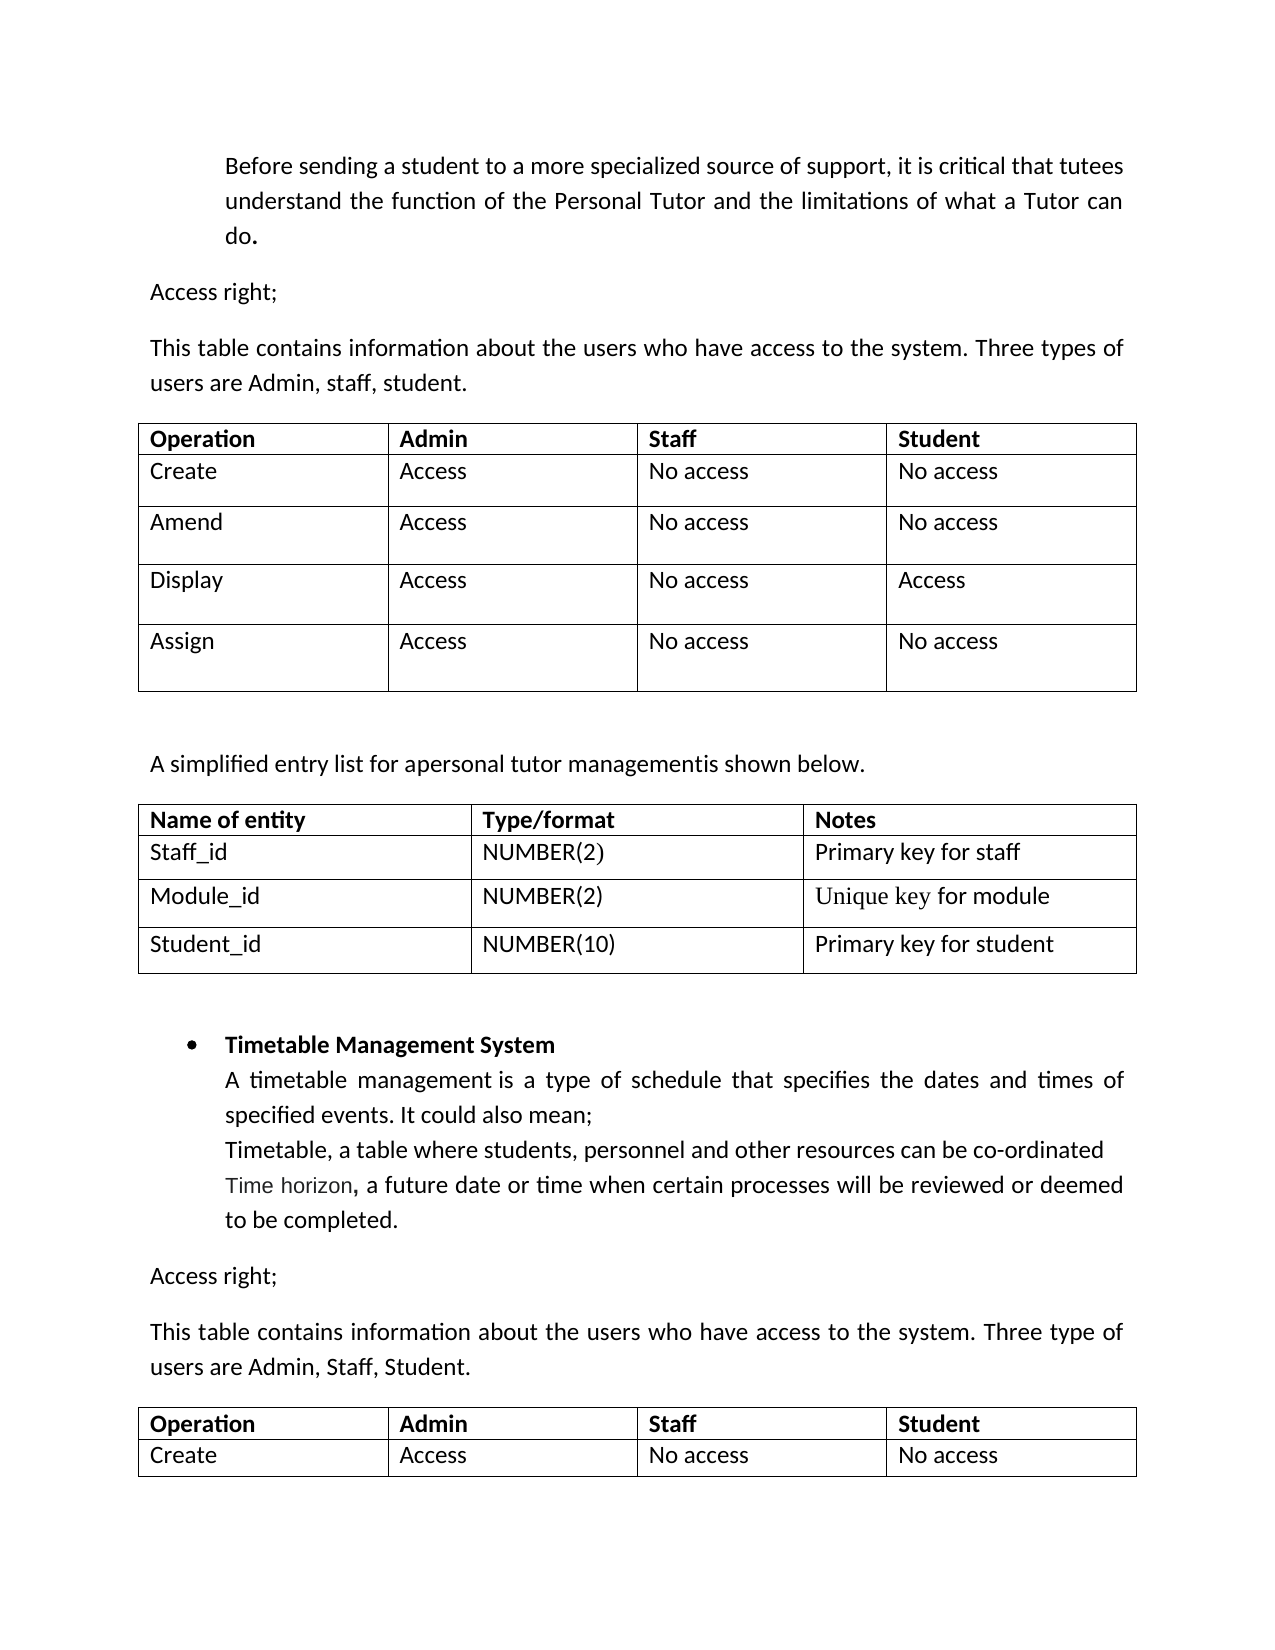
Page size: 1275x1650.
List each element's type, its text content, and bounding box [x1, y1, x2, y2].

list Before sending a student to a more specialized source of support, it is critical that tutees understand the function of the Personal Tutor and the limitations of what a Tutor can do. [225, 150, 1125, 251]
table_cell Access [389, 625, 637, 691]
table_cell No access [887, 625, 1136, 691]
text This table contains information about the users who have access to the system. Three types of users are Admin, staff, student. [150, 332, 1125, 397]
table_header Admin [389, 424, 637, 454]
table_cell NUMBER(2) [472, 880, 803, 927]
text A simplified entry list for apersonal tutor managementis shown below. [150, 748, 1125, 778]
list Timetable Management System [187, 1029, 1125, 1060]
table_cell No access [887, 507, 1136, 563]
table_cell NUMBER(2) [472, 836, 803, 879]
table_cell Display [139, 565, 388, 624]
table_cell Access [389, 507, 637, 563]
list A timetable management is a type of schedule that specifies the dates and times of specified events. It could also mean; [225, 1064, 1125, 1130]
table_cell No access [638, 1440, 886, 1476]
table_header Student [887, 424, 1136, 454]
table_cell No access [638, 507, 886, 563]
table_cell Module_id [139, 880, 471, 927]
table_cell Access [389, 455, 637, 506]
table_header Student [887, 1408, 1136, 1438]
table_header Type/format [472, 805, 803, 835]
table_cell Student_id [139, 928, 471, 973]
table_cell Staff_id [139, 836, 471, 879]
table_cell Unique key for module [804, 880, 1136, 927]
table_header Notes [804, 805, 1136, 835]
table_header Operation [139, 1408, 388, 1438]
table_cell Primary key for student [804, 928, 1136, 973]
table_cell No access [887, 1440, 1136, 1476]
table_header Staff [638, 424, 886, 454]
list Timetable, a table where students, personnel and other resources can be co-ordinated [225, 1134, 1125, 1165]
table_header Name of entity [139, 805, 471, 835]
table_header Admin [389, 1408, 637, 1438]
table_cell Create [139, 1440, 388, 1476]
table_header Staff [638, 1408, 886, 1438]
table_cell Amend [139, 507, 388, 563]
list Time horizon, a future date or time when certain processes will be reviewed or deemed to be completed. [225, 1169, 1125, 1235]
table_cell Access [389, 565, 637, 624]
text Access right; [150, 276, 1125, 306]
table_cell NUMBER(10) [472, 928, 803, 973]
table_cell Primary key for staff [804, 836, 1136, 879]
table_header Operation [139, 424, 388, 454]
table_cell No access [638, 455, 886, 506]
text Access right; [150, 1260, 1125, 1291]
table_cell No access [887, 455, 1136, 506]
table_cell Create [139, 455, 388, 506]
table_cell No access [638, 565, 886, 624]
table_cell Access [887, 565, 1136, 624]
table_cell Access [389, 1440, 637, 1476]
table_cell Assign [139, 625, 388, 691]
table_cell No access [638, 625, 886, 691]
text This table contains information about the users who have access to the system. Three type of users are Admin, Staff, Student. [150, 1316, 1125, 1382]
